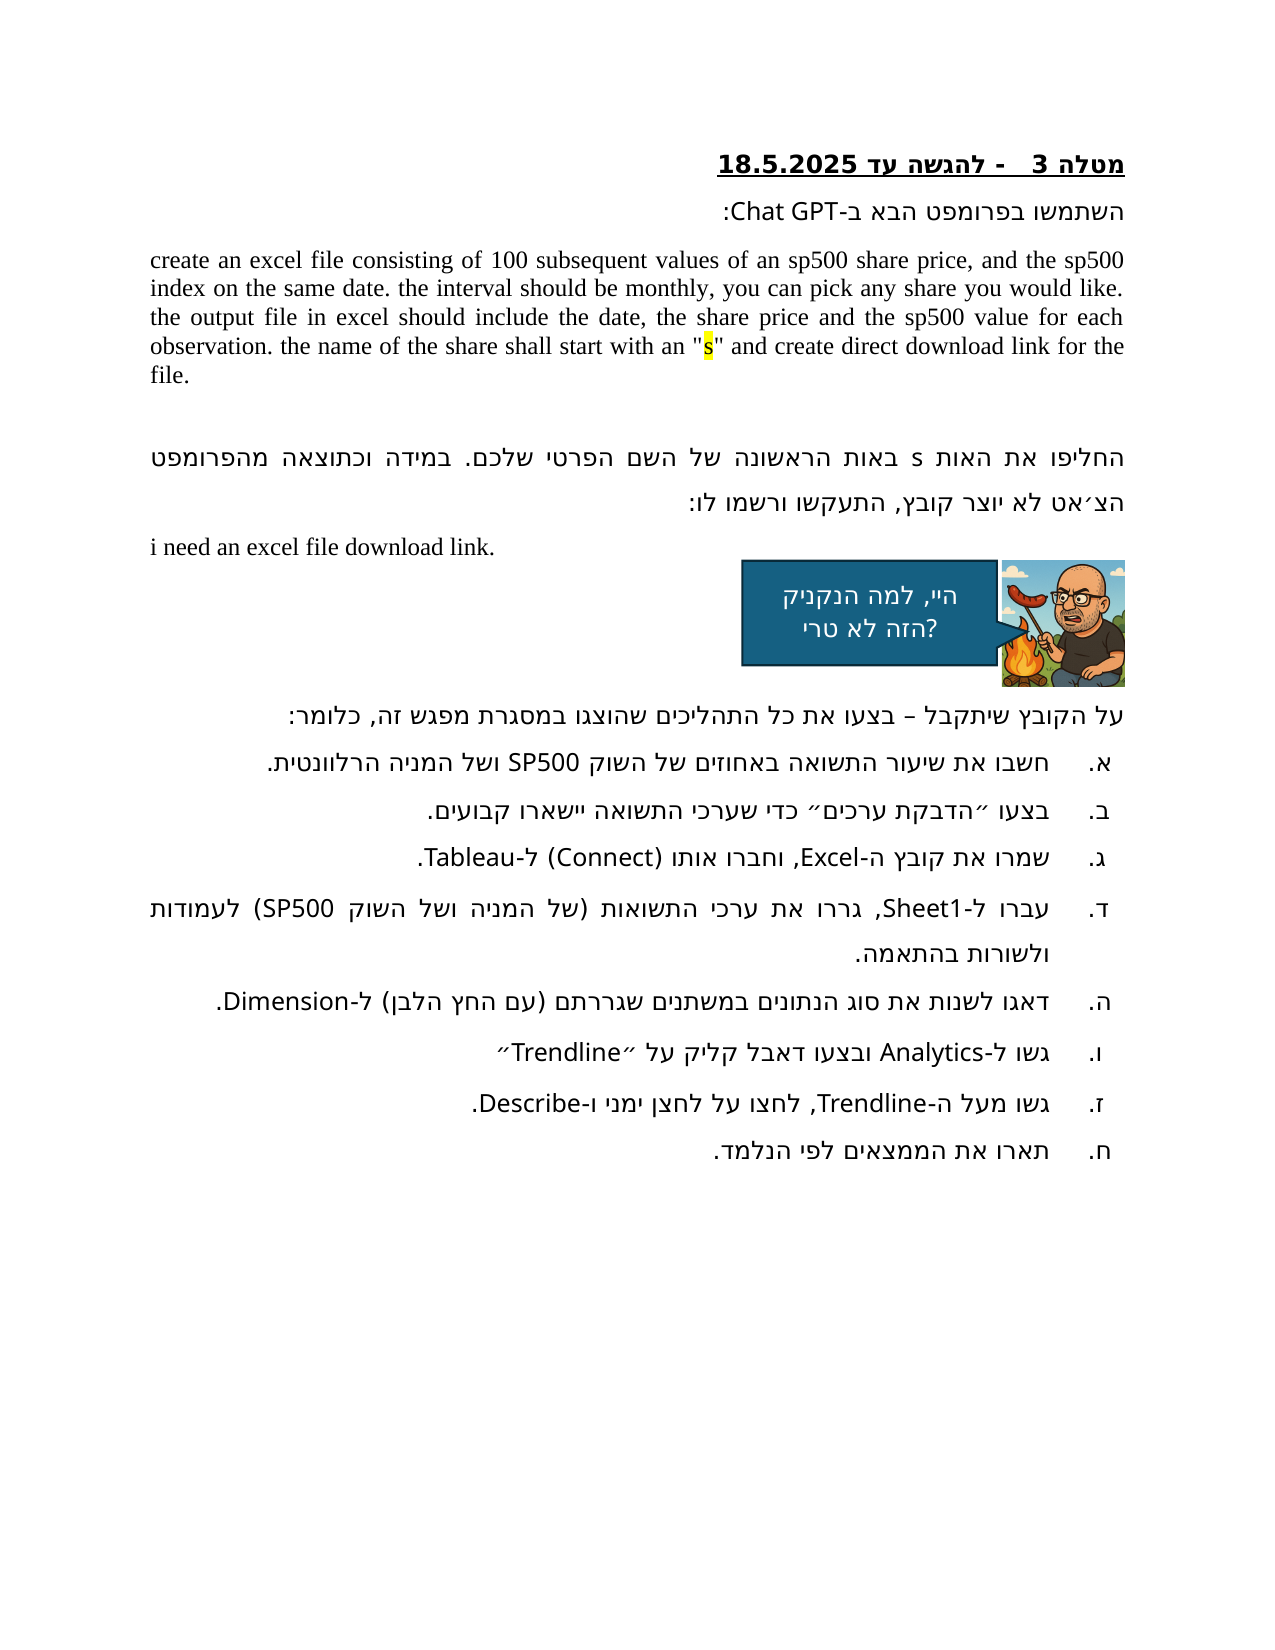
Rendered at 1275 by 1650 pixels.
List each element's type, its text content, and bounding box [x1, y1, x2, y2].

list גשו ל-Analytics ובצעו דאבל קליק על ״Trendline״ [150, 1034, 1087, 1068]
list שמרו את קובץ ה-Excel, וחברו אותו (Connect) ל-Tableau. [150, 840, 1087, 874]
text create an excel file consisting of 100 subsequent values of an sp500 share price, and the sp500 index on the same date. the interval should be monthly, you can pick any share you would like. the output file in excel should include the date, the share price and the sp500 value for each observation. the name of the share shall start with an "s" and create direct download link for the file. [150, 245, 1125, 388]
list גשו מעל ה-Trendline, לחצו על לחצן ימני ו-Describe. [150, 1085, 1087, 1119]
text על הקובץ שיתקבל – בצעו את כל התהליכים שהוצגו במסגרת מפגש זה, כלומר: [150, 701, 1125, 731]
list עברו ל-Sheet1, גררו את ערכי התשואות (של המניה ושל השוק SP500) לעמודות ולשורות בהתאמה. [150, 891, 1087, 969]
list בצעו ״הדבקת ערכים״ כדי שערכי התשואה יישארו קבועים. [150, 796, 1087, 825]
picture [1001, 560, 1125, 687]
text i need an excel file download link. [150, 532, 1125, 561]
list חשבו את שיעור התשואה באחוזים של השוק SP500 ושל המניה הרלוונטית. [150, 745, 1087, 779]
text השתמשו בפרומפט הבא ב-Chat GPT: [150, 194, 1125, 228]
text החליפו את האות s באות הראשונה של השם הפרטי שלכם. במידה וכתוצאה מהפרומפט הצ׳אט לא יוצר קובץ, התעקשו ורשמו לו: [150, 439, 1125, 517]
text מטלה 3 - להגשה עד 18.5.2025 [150, 150, 1125, 179]
list תארו את הממצאים לפי הנלמד. [150, 1136, 1087, 1166]
list דאגו לשנות את סוג הנתונים במשתנים שגררתם (עם החץ הלבן) ל-Dimension. [150, 983, 1087, 1017]
